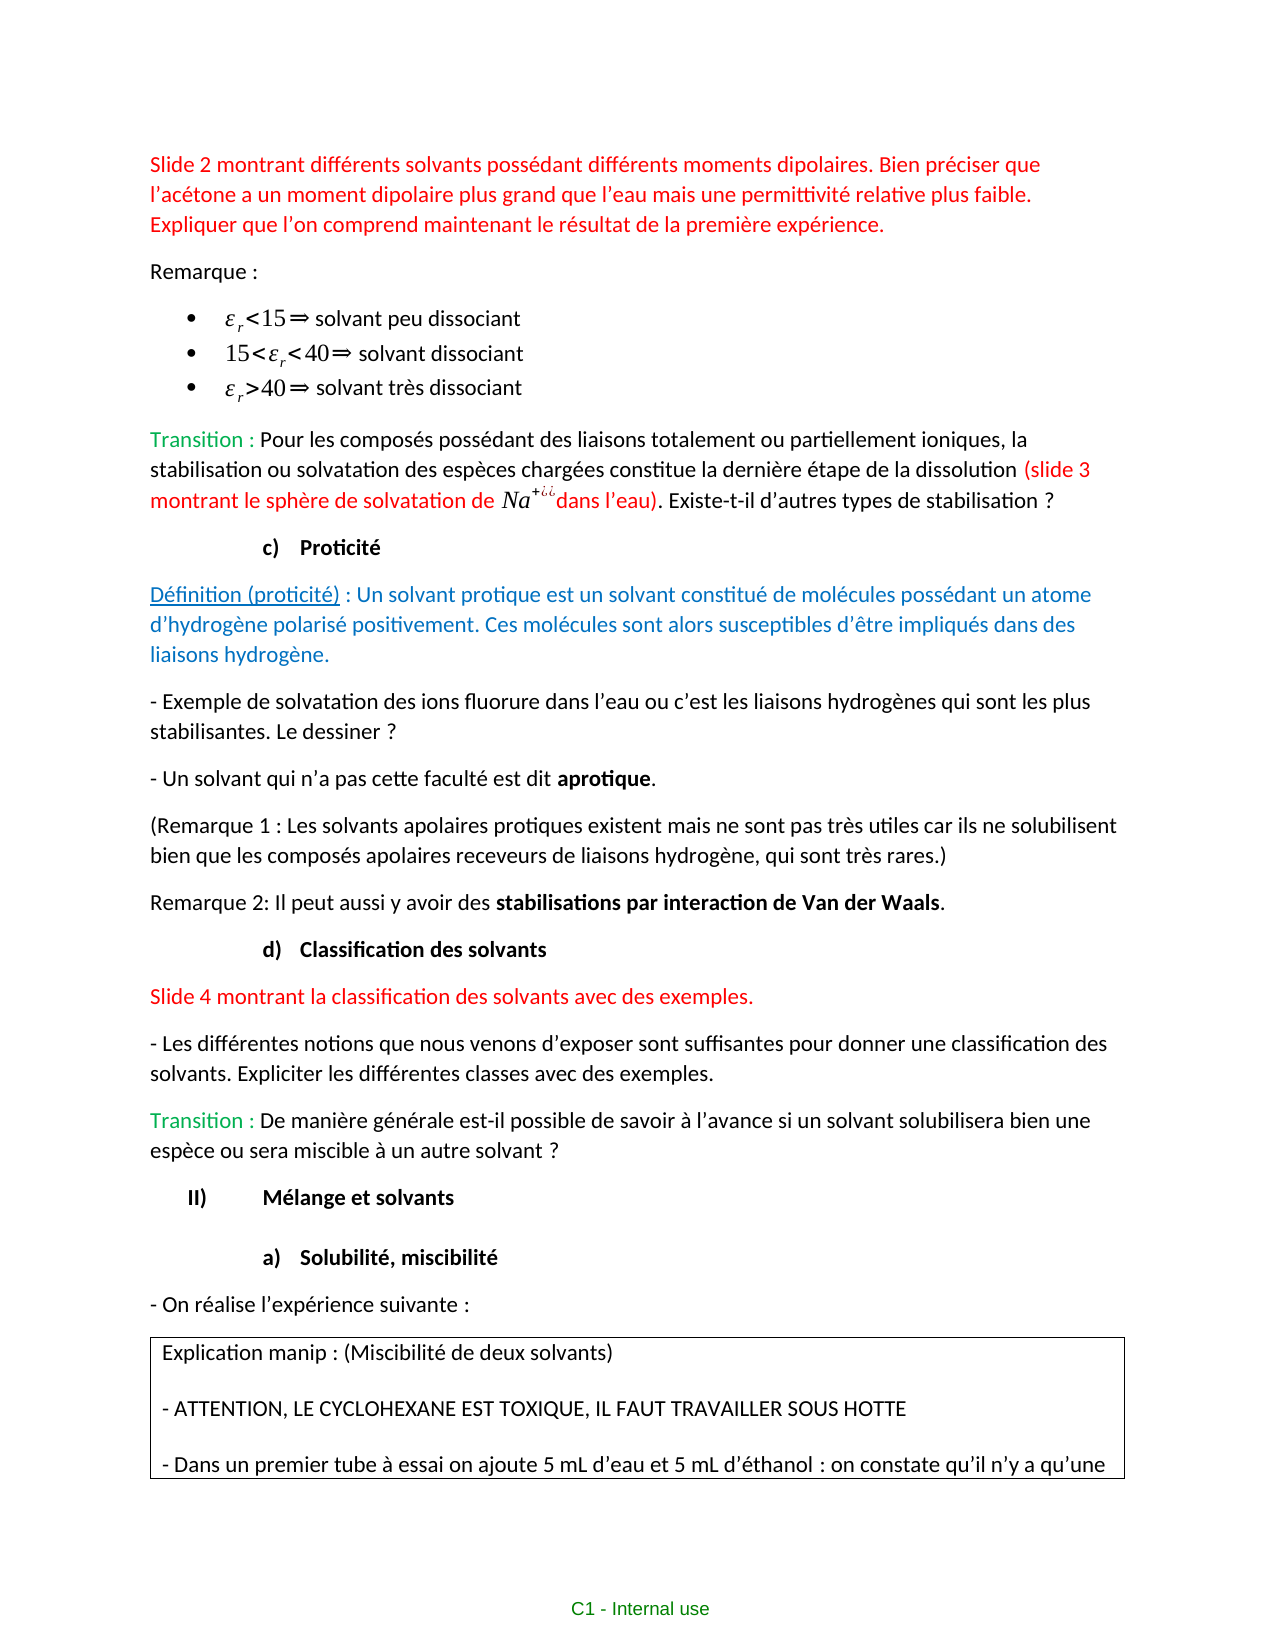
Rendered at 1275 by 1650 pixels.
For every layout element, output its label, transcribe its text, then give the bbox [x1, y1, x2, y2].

list Solubilité, miscibilité [262, 1243, 1125, 1271]
text - Les différentes notions que nous venons d’exposer sont suffisantes pour donner une classification des solvants. Expliciter les différentes classes avec des exemples. [150, 1029, 1125, 1087]
text Transition : De manière générale est-il possible de savoir à l’avance si un solvant solubilisera bien une espèce ou sera miscible à un autre solvant ? [150, 1106, 1125, 1164]
text Remarque 2: Il peut aussi y avoir des stabilisations par interaction de Van der Waals. [150, 888, 1125, 916]
text Remarque : [150, 257, 1125, 285]
text (Remarque 1 : Les solvants apolaires protiques existent mais ne sont pas très utiles car ils ne solubilisent bien que les composés apolaires receveurs de liaisons hydrogène, qui sont très rares.) [150, 811, 1125, 869]
list Classification des solvants [262, 935, 1125, 963]
text Slide 2 montrant différents solvants possédant différents moments dipolaires. Bien préciser que l’acétone a un moment dipolaire plus grand que l’eau mais une permittivité relative plus faible. Expliquer que l’on comprend maintenant le résultat de la première expérience. [150, 150, 1125, 238]
text - Un solvant qui n’a pas cette faculté est dit aprotique. [150, 764, 1125, 792]
text Définition (proticité) : Un solvant protique est un solvant constitué de molécules possédant un atome d’hydrogène polarisé positivement. Ces molécules sont alors susceptibles d’être impliqués dans des liaisons hydrogène. [150, 580, 1125, 668]
text - On réalise l’expérience suivante : [150, 1290, 1125, 1318]
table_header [151, 1338, 1124, 1478]
text - Exemple de solvatation des ions fluorure dans l’eau ou c’est les liaisons hydrogènes qui sont les plus stabilisantes. Le dessiner ? [150, 687, 1125, 745]
list solvant peu dissociant [187, 304, 1125, 337]
list solvant dissociant [187, 339, 1125, 371]
text Transition : Pour les composés possédant des liaisons totalement ou partiellement ioniques, la stabilisation ou solvatation des espèces chargées constitue la dernière étape de la dissolution (slide 3 montrant le sphère de solvatation de dans l’eau). Existe-t-il d’autres types de stabilisation ? [150, 425, 1125, 514]
list solvant très dissociant [187, 373, 1125, 406]
list Proticité [262, 533, 1125, 561]
text Slide 4 montrant la classification des solvants avec des exemples. [150, 982, 1125, 1010]
list Mélange et solvants [187, 1183, 1125, 1211]
